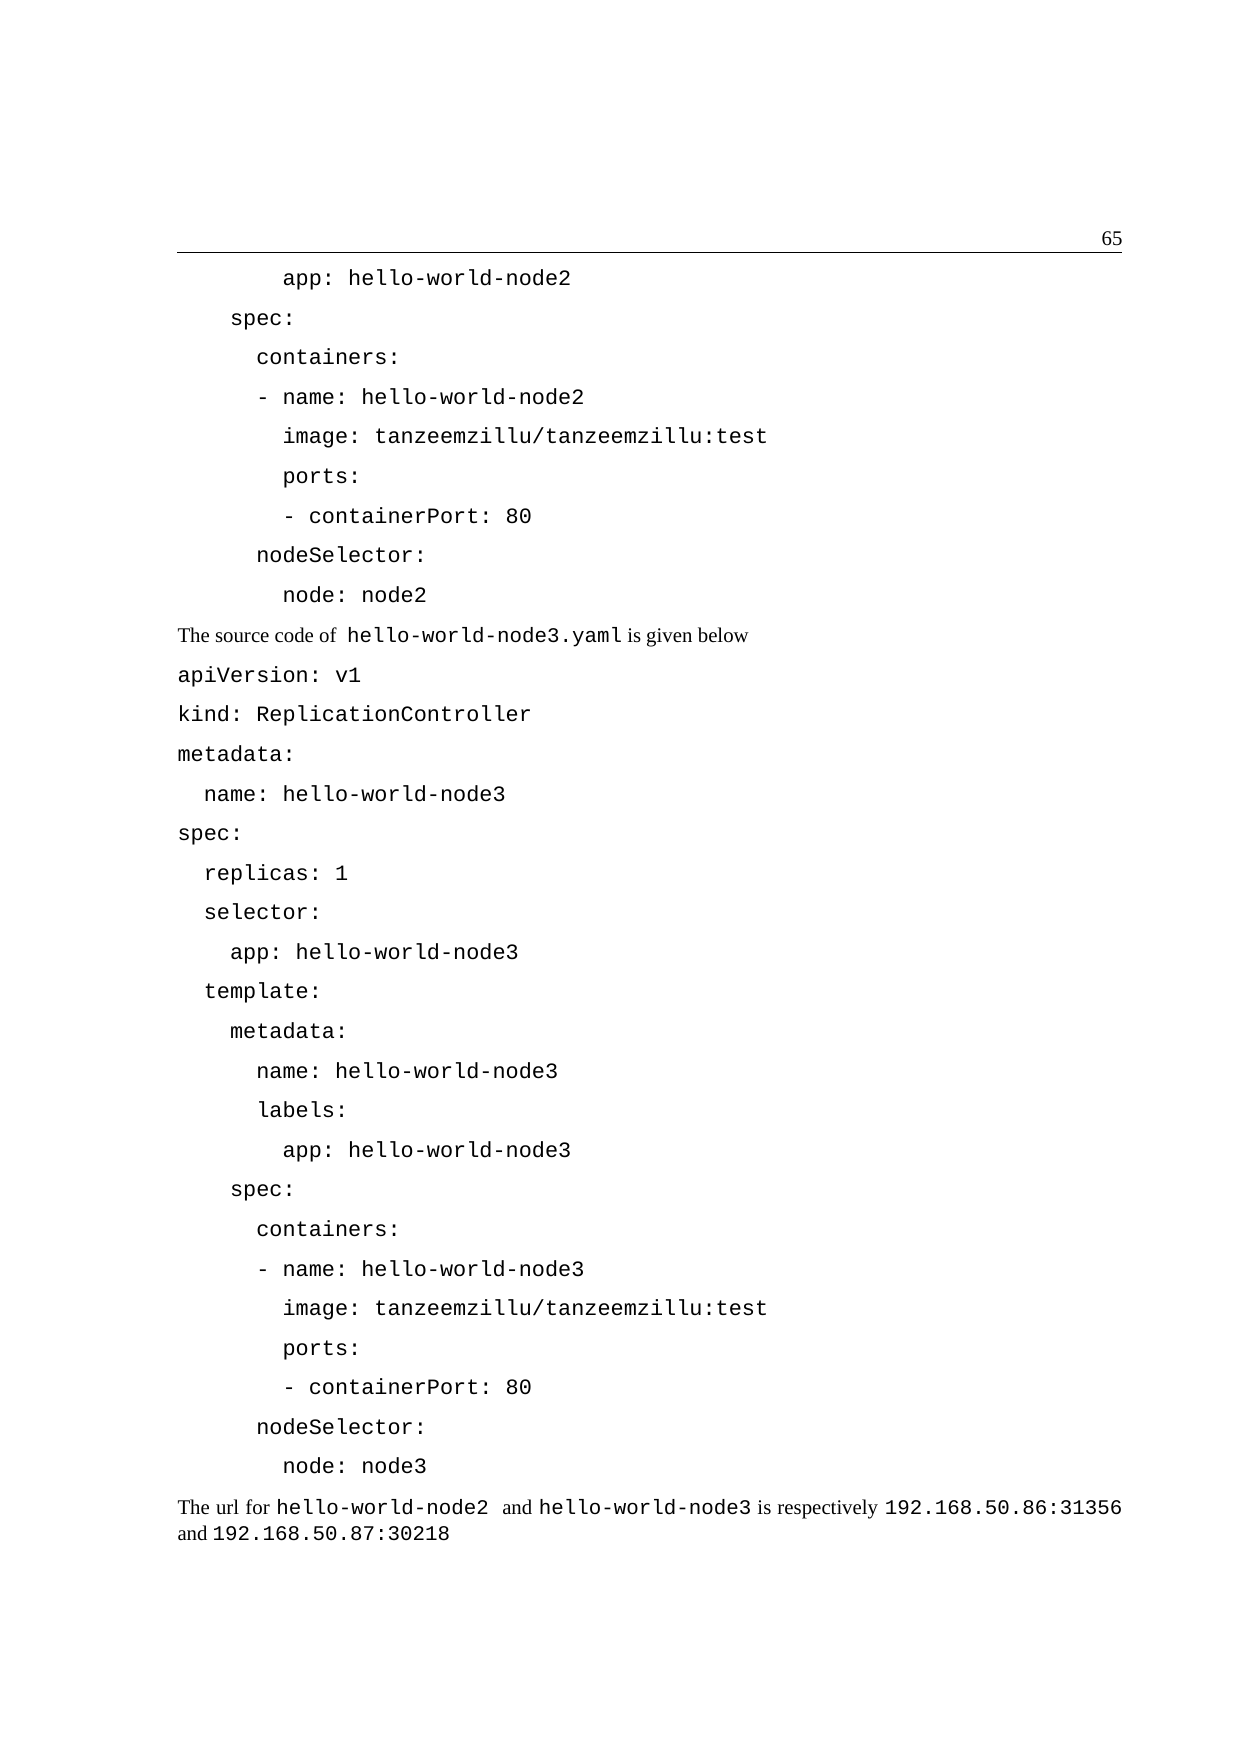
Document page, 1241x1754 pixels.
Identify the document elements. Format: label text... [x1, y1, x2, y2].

text spec: [177, 1178, 1122, 1203]
text apiVersion: v1 [177, 664, 1122, 689]
text ports: [177, 1337, 1122, 1362]
text - name: hello-world-node2 [177, 386, 1122, 411]
text nodeSelector: [177, 544, 1122, 569]
text node: node3 [177, 1455, 1122, 1480]
text app: hello-world-node3 [177, 941, 1122, 966]
text containers: [177, 1218, 1122, 1243]
text The source code of hello-world-node3.yaml is given below [177, 623, 1122, 649]
text image: tanzeemzillu/tanzeemzillu:test [177, 1297, 1122, 1322]
text selector: [177, 901, 1122, 926]
text - containerPort: 80 [177, 1376, 1122, 1401]
text spec: [177, 307, 1122, 332]
text - name: hello-world-node3 [177, 1257, 1122, 1282]
text - containerPort: 80 [177, 505, 1122, 530]
text containers: [177, 346, 1122, 371]
text replicas: 1 [177, 862, 1122, 887]
text app: hello-world-node2 [177, 267, 1122, 292]
text nodeSelector: [177, 1416, 1122, 1441]
text ports: [177, 465, 1122, 490]
text labels: [177, 1099, 1122, 1124]
text metadata: [177, 743, 1122, 768]
text name: hello-world-node3 [177, 1059, 1122, 1084]
text The url for hello-world-node2 and hello-world-node3 is respectively 192.168.50.86:31356 and 192.168.50.87:30218 [177, 1495, 1122, 1546]
text metadata: [177, 1020, 1122, 1045]
text image: tanzeemzillu/tanzeemzillu:test [177, 426, 1122, 451]
text template: [177, 980, 1122, 1005]
text spec: [177, 822, 1122, 847]
text app: hello-world-node3 [177, 1139, 1122, 1164]
text kind: ReplicationController [177, 703, 1122, 728]
text name: hello-world-node3 [177, 782, 1122, 807]
text node: node2 [177, 584, 1122, 609]
